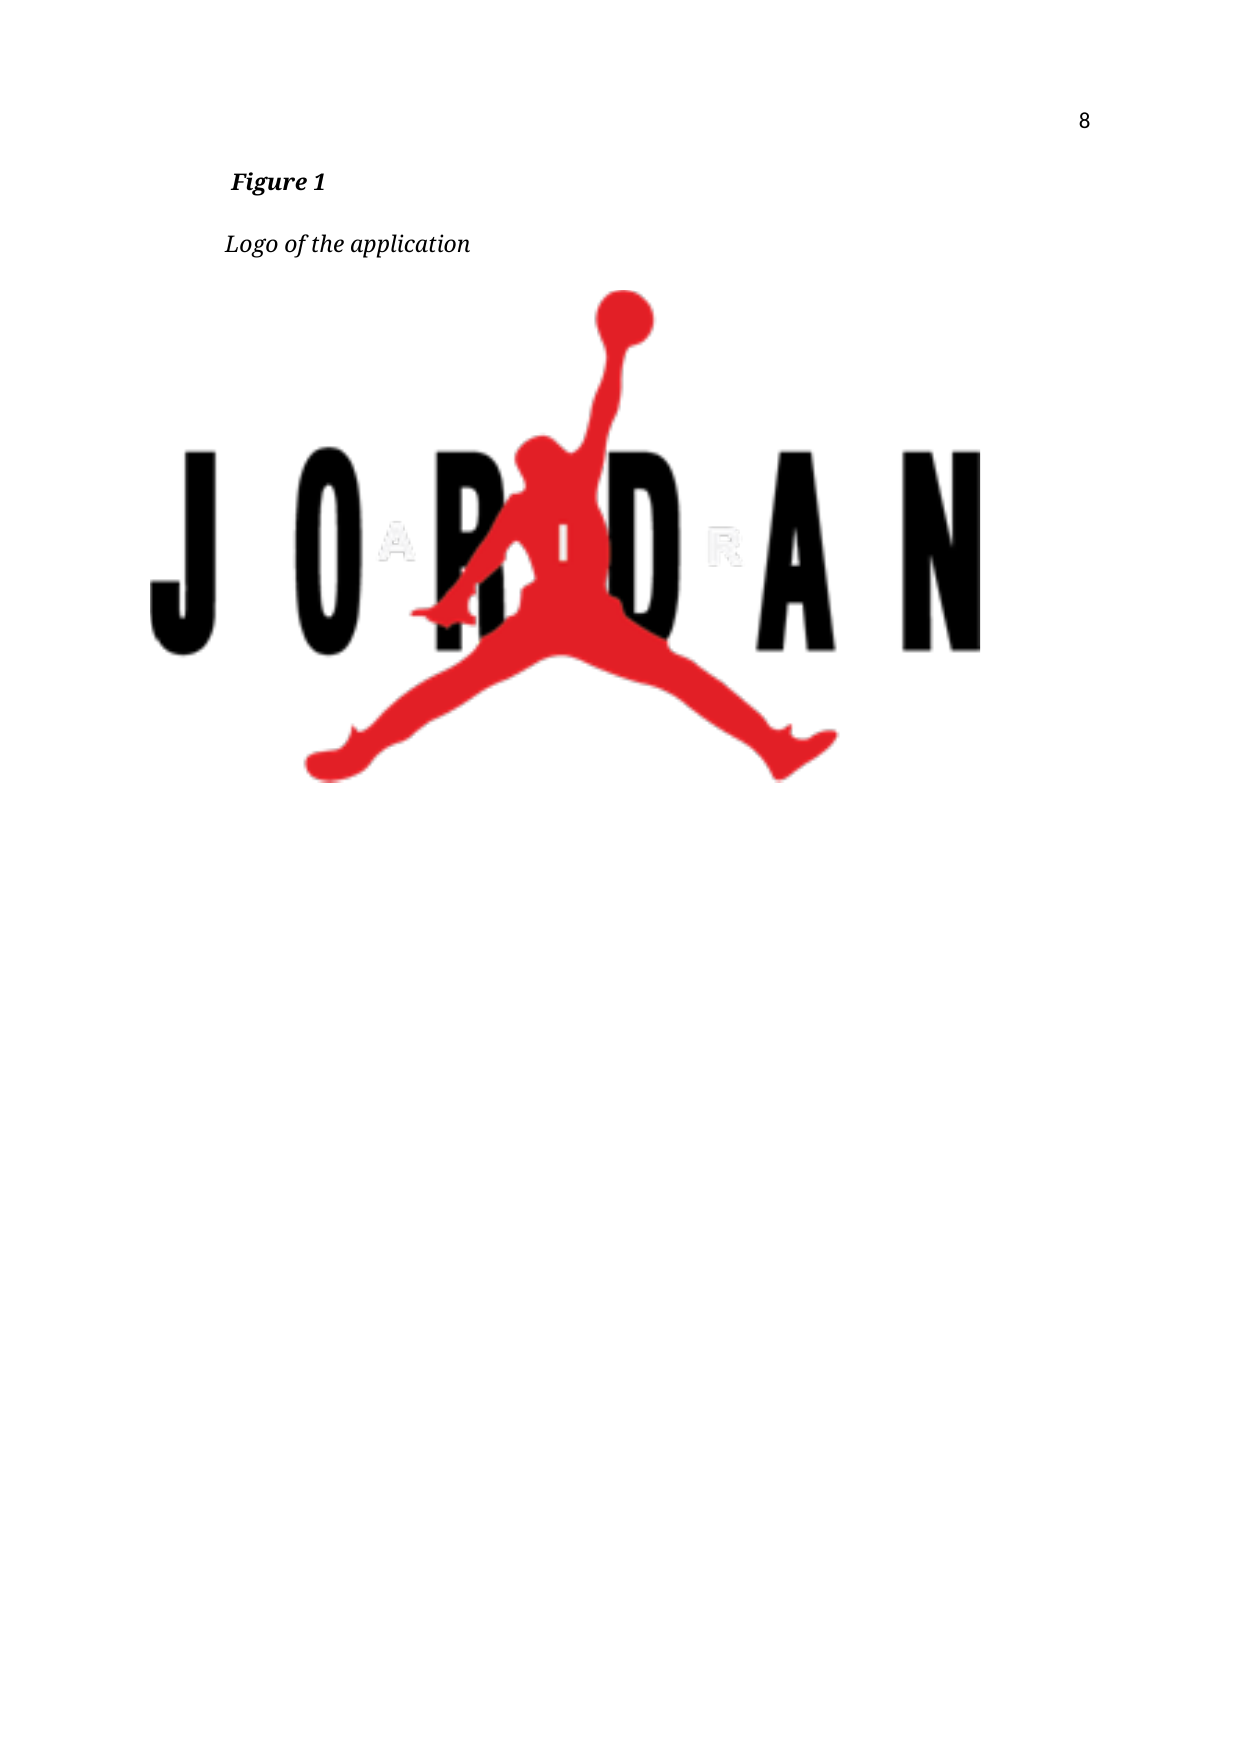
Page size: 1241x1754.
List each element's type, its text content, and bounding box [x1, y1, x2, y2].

picture [150, 290, 980, 783]
subtitle Figure 1 [150, 166, 1090, 197]
subtitle Logo of the application [150, 228, 1090, 259]
